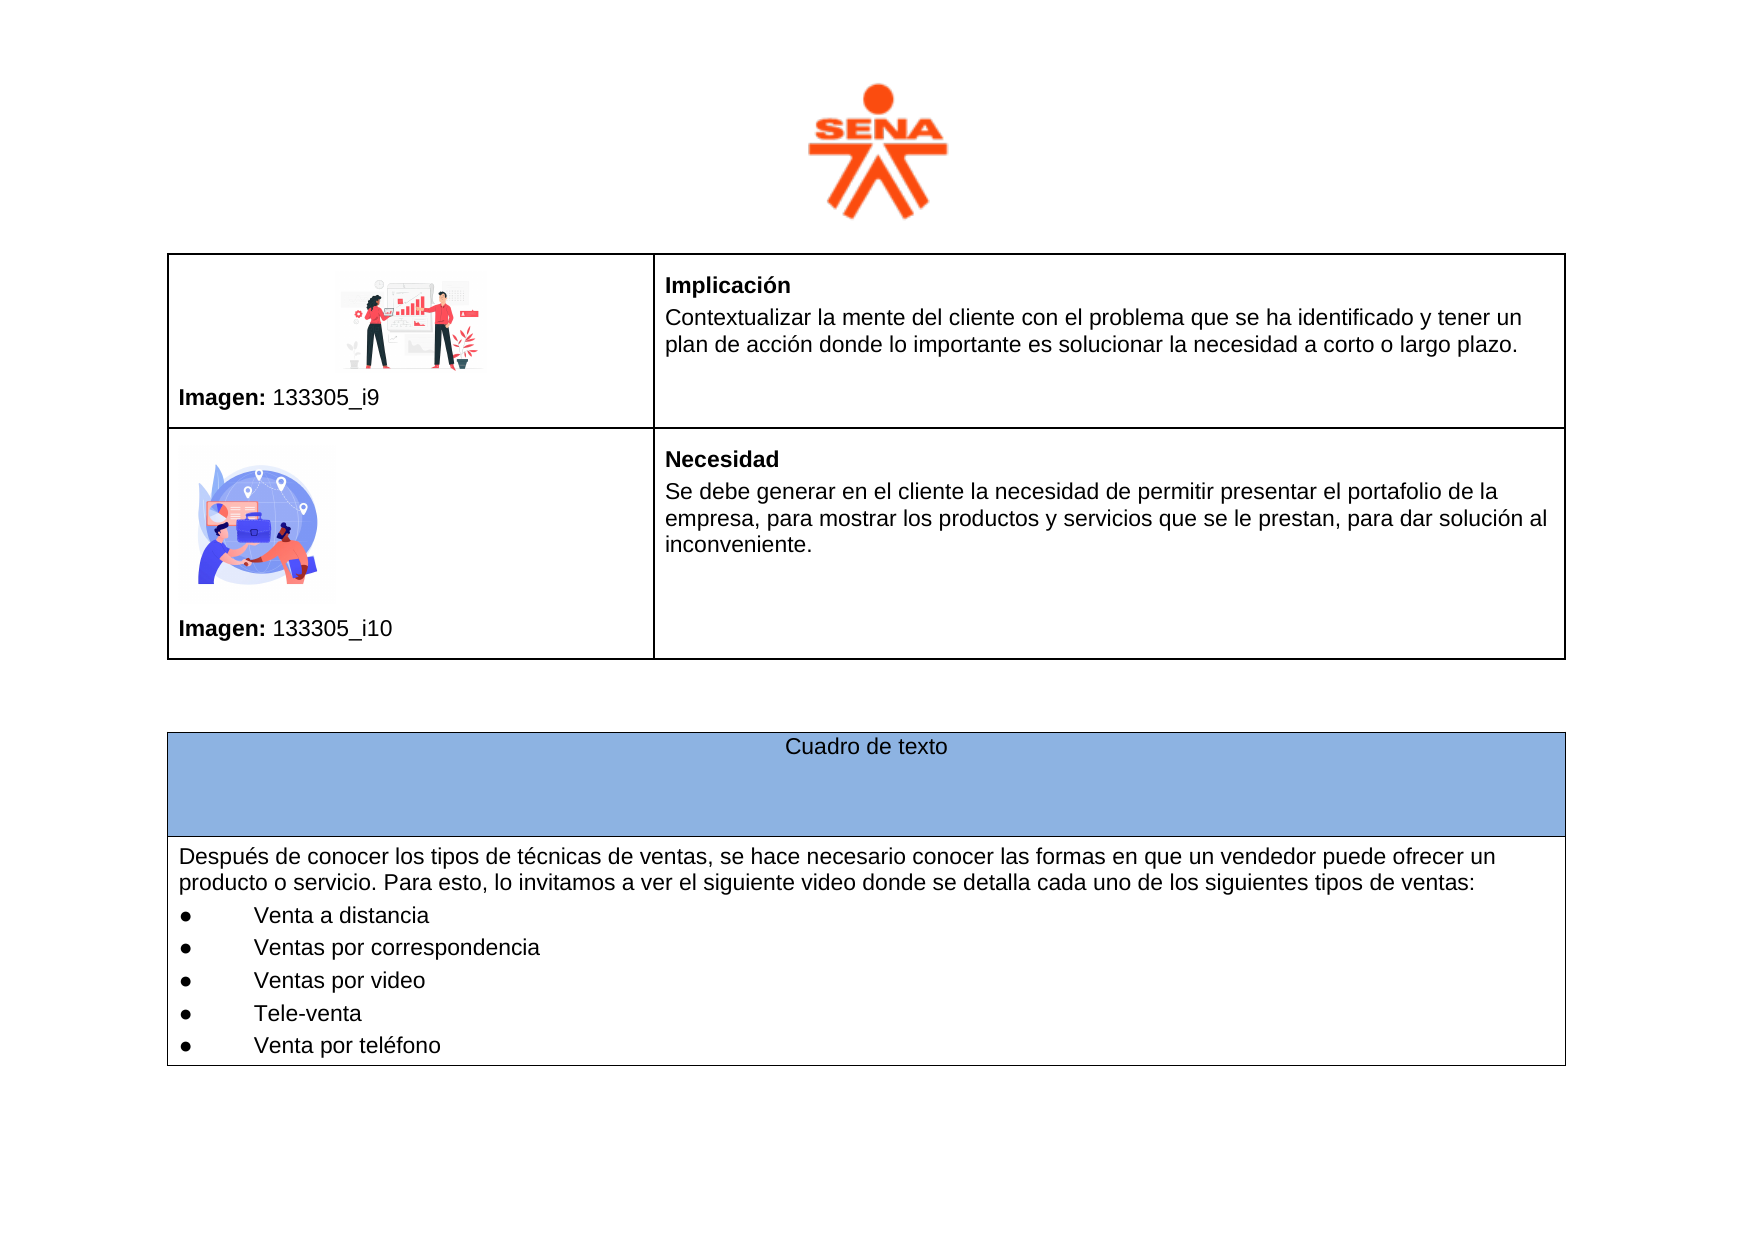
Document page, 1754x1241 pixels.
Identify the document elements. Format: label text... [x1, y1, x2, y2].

table_header Cuadro de texto [168, 733, 1565, 836]
table_cell Imagen: 133305_i9 [169, 255, 653, 427]
picture [178, 445, 337, 604]
picture [796, 75, 958, 227]
picture [334, 271, 488, 373]
table_cell Implicación Contextualizar la mente del cliente con el problema que se ha identificado y tener un plan de acción donde lo importante es solucionar la necesidad a corto o largo plazo. [655, 255, 1564, 427]
table_cell Necesidad Se debe generar en el cliente la necesidad de permitir presentar el portafolio de la empresa, para mostrar los productos y servicios que se le prestan, para dar solución al inconveniente. [655, 429, 1564, 658]
table_cell Imagen: 133305_i10 [169, 429, 653, 658]
